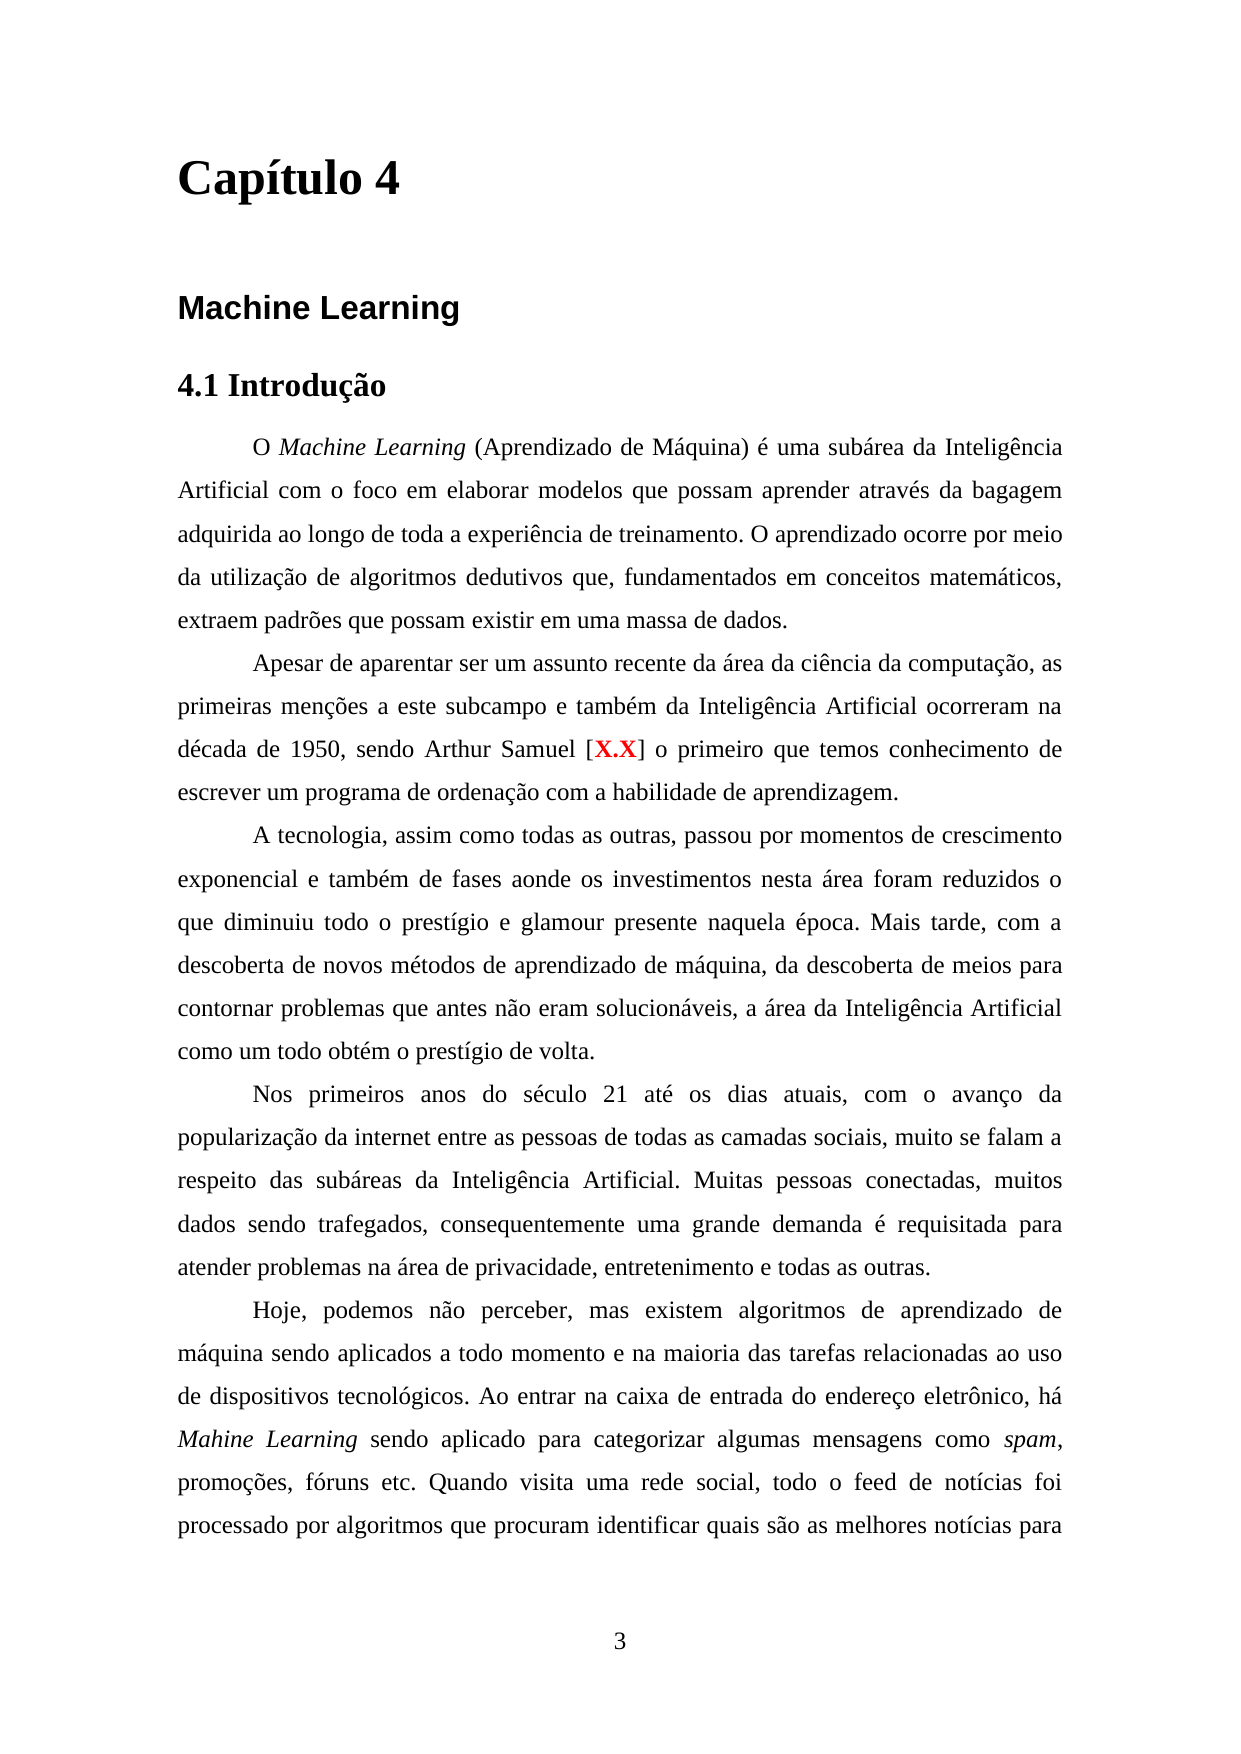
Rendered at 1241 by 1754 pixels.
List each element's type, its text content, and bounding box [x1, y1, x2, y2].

text 4.1 Introdução [177, 365, 1063, 404]
text Capítulo 4 [177, 148, 1063, 205]
text A tecnologia, assim como todas as outras, passou por momentos de crescimento exponencial e também de fases aonde os investimentos nesta área foram reduzidos o que diminuiu todo o prestígio e glamour presente naquela época. Mais tarde, com a descoberta de novos métodos de aprendizado de máquina, da descoberta de meios para contornar problemas que antes não eram solucionáveis, a área da Inteligência Artificial como um todo obtém o prestígio de volta. [177, 821, 1063, 1065]
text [177, 1295, 1063, 1539]
subtitle Machine Learning [177, 288, 1063, 326]
text Nos primeiros anos do século 21 até os dias atuais, com o avanço da popularização da internet entre as pessoas de todas as camadas sociais, muito se falam a respeito das subáreas da Inteligência Artificial. Muitas pessoas conectadas, muitos dados sendo trafegados, consequentemente uma grande demanda é requisitada para atender problemas na área de privacidade, entretenimento e todas as outras. [177, 1079, 1063, 1281]
text Apesar de aparentar ser um assunto recente da área da ciência da computação, as primeiras menções a este subcampo e também da Inteligência Artificial ocorreram na década de 1950, sendo Arthur Samuel [X.X] o primeiro que temos conhecimento de escrever um programa de ordenação com a habilidade de aprendizagem. [177, 648, 1063, 806]
text O Machine Learning (Aprendizado de Máquina) é uma subárea da Inteligência Artificial com o foco em elaborar modelos que possam aprender através da bagagem adquirida ao longo de toda a experiência de treinamento. O aprendizado ocorre por meio da utilização de algoritmos dedutivos que, fundamentados em conceitos matemáticos, extraem padrões que possam existir em uma massa de dados. [177, 432, 1063, 634]
